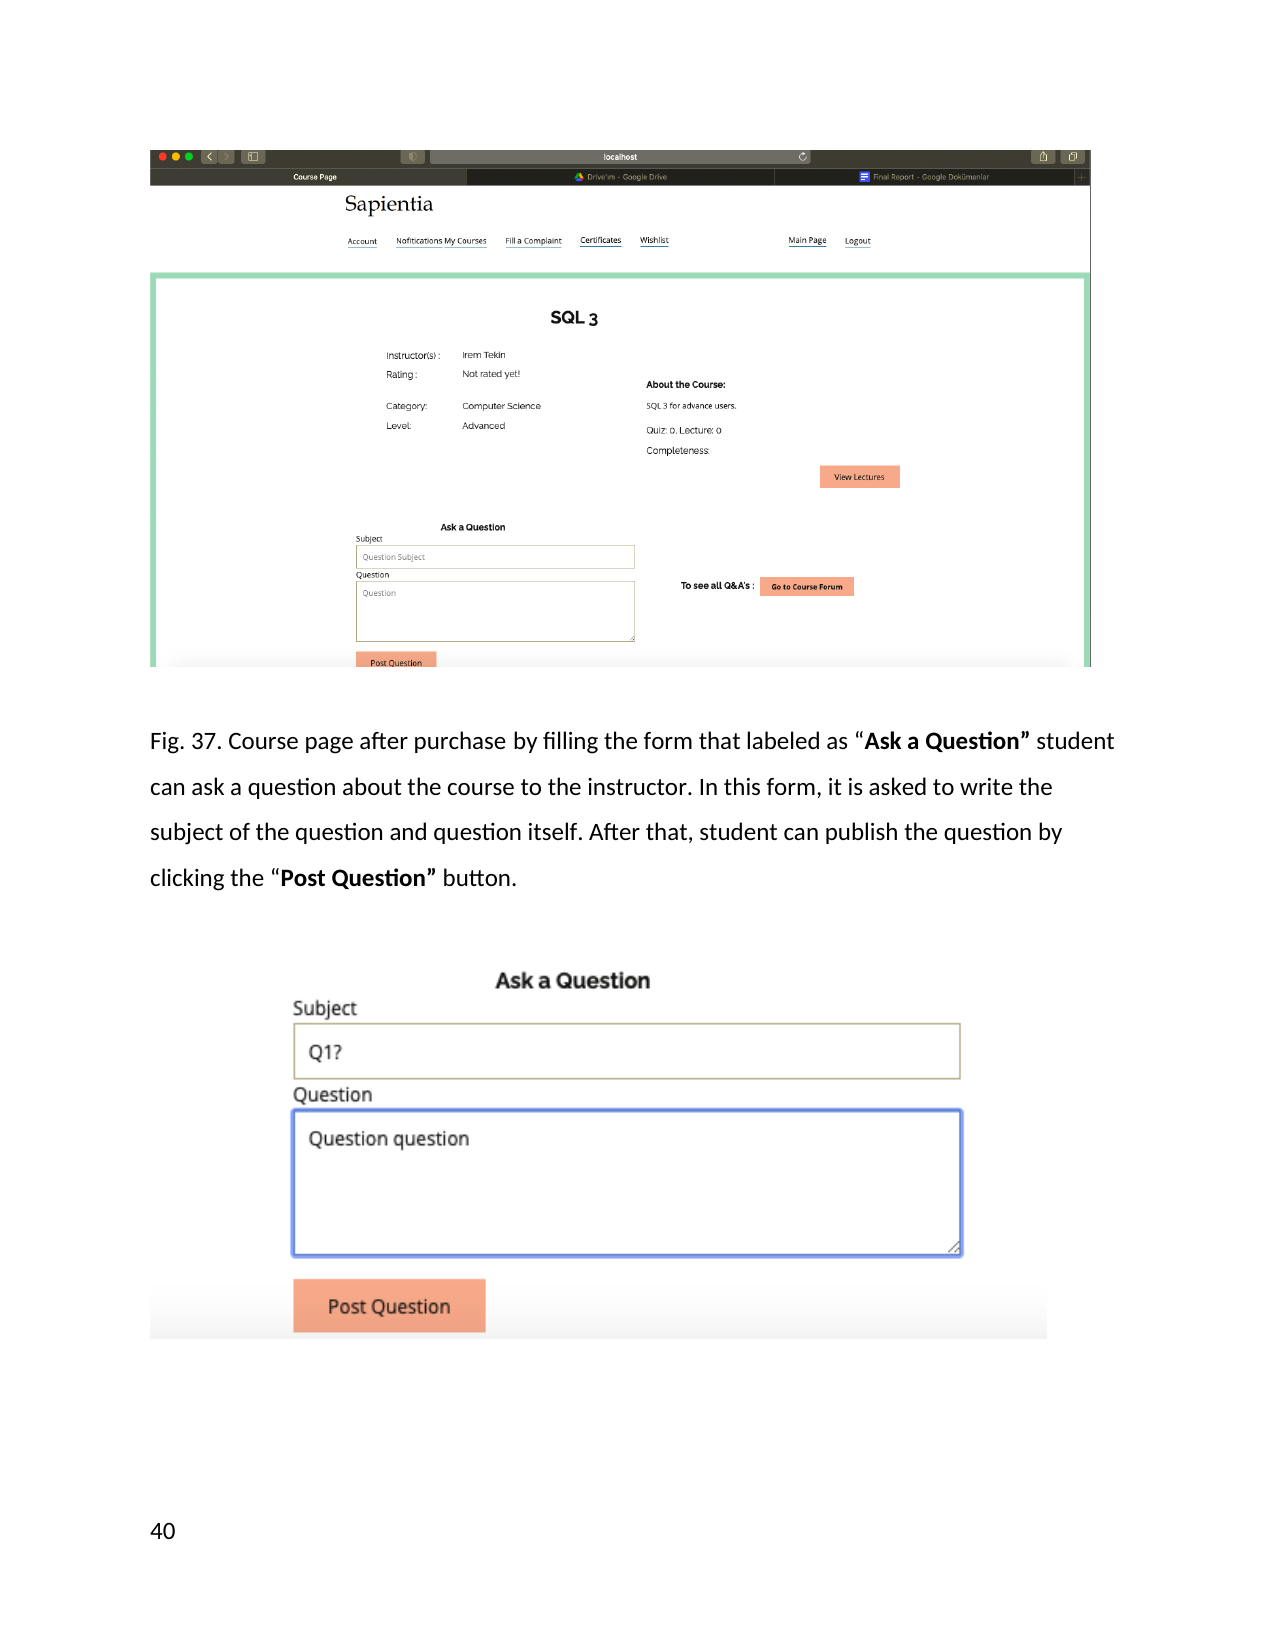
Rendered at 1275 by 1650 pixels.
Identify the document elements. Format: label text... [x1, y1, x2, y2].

text Fig. 37. Course page after purchase by filling the form that labeled as “Ask a Question” student can ask a question about the course to the instructor. In this form, it is asked to write the subject of the question and question itself. After that, student can publish the question by clicking the “Post Question” button. [150, 725, 1125, 893]
picture [150, 907, 1047, 1339]
picture [150, 150, 1091, 667]
